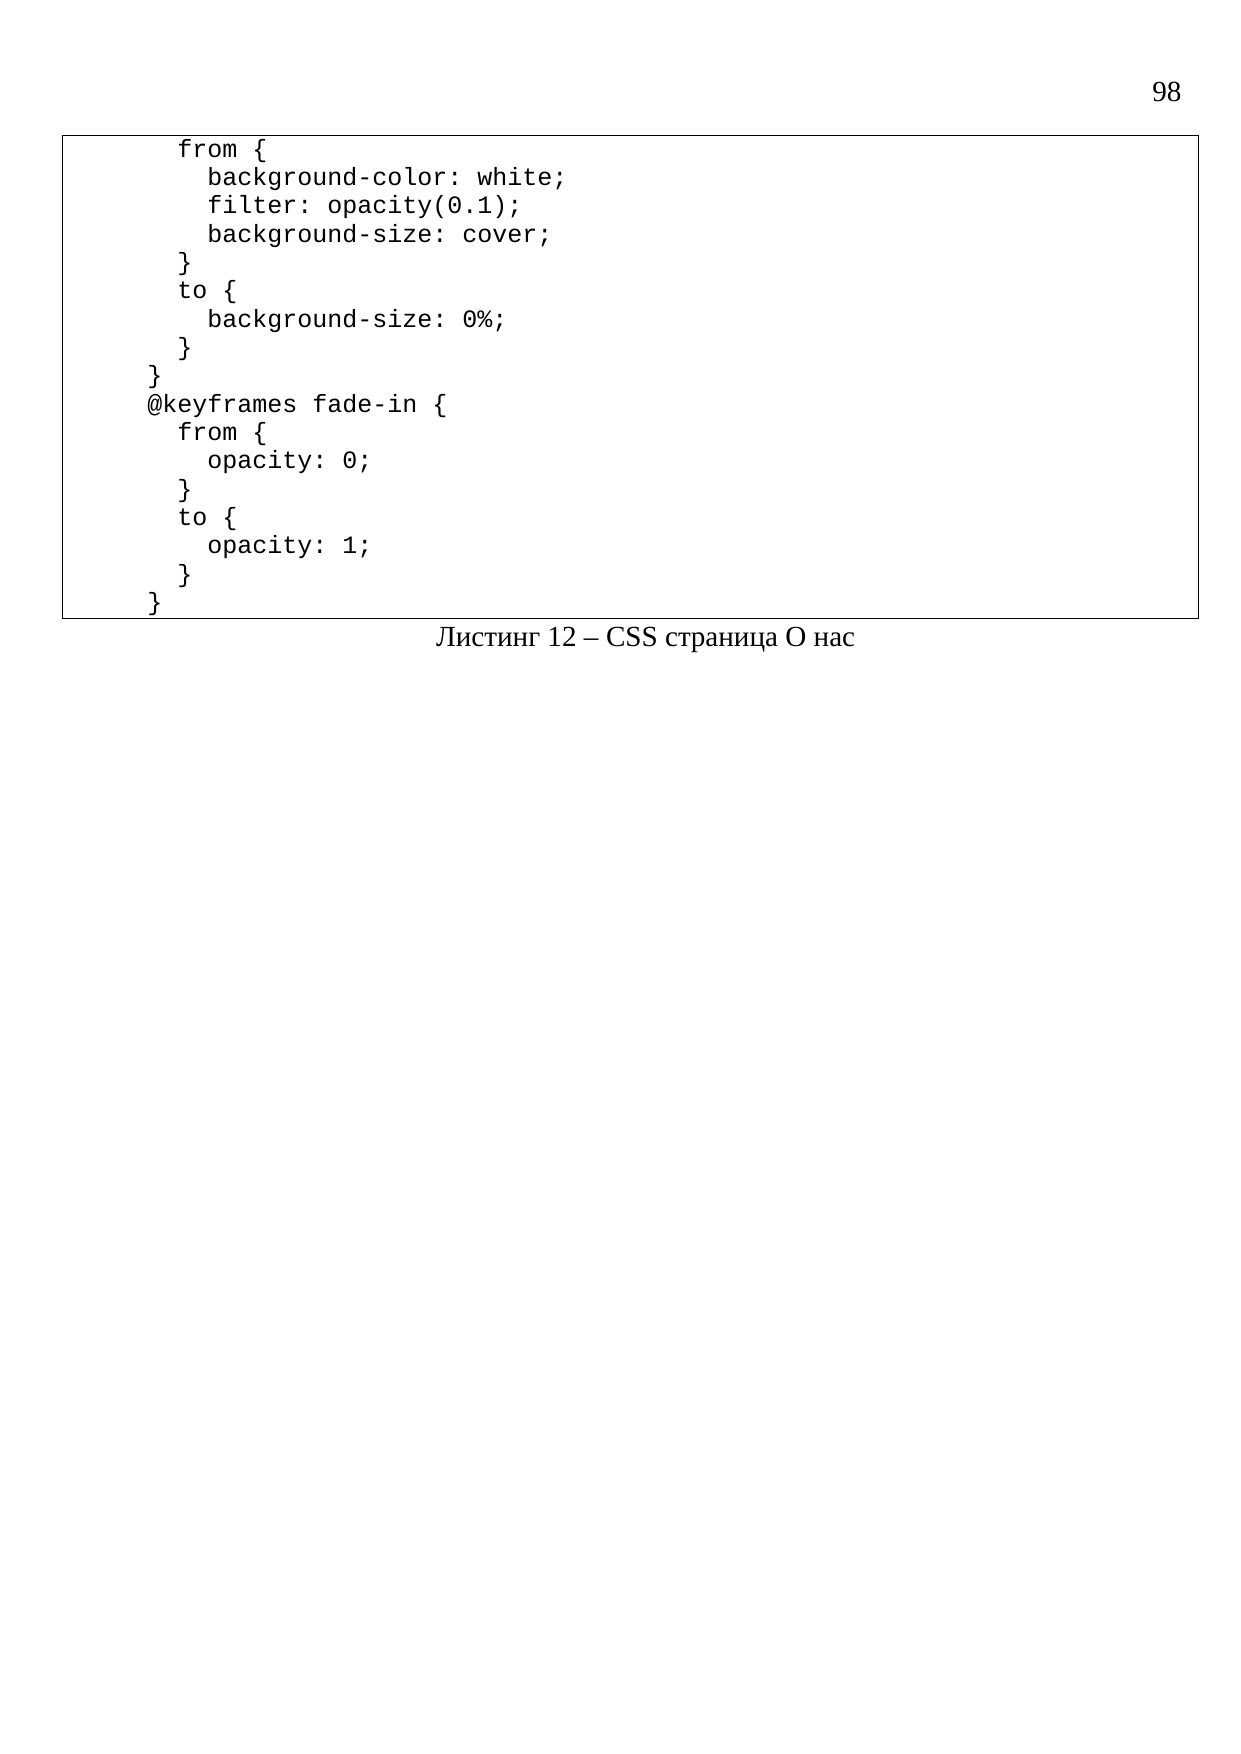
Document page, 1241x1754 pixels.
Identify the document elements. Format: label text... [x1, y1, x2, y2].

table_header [63, 136, 1198, 618]
text Листинг 12 – CSS страница О нас [361, 619, 1181, 653]
